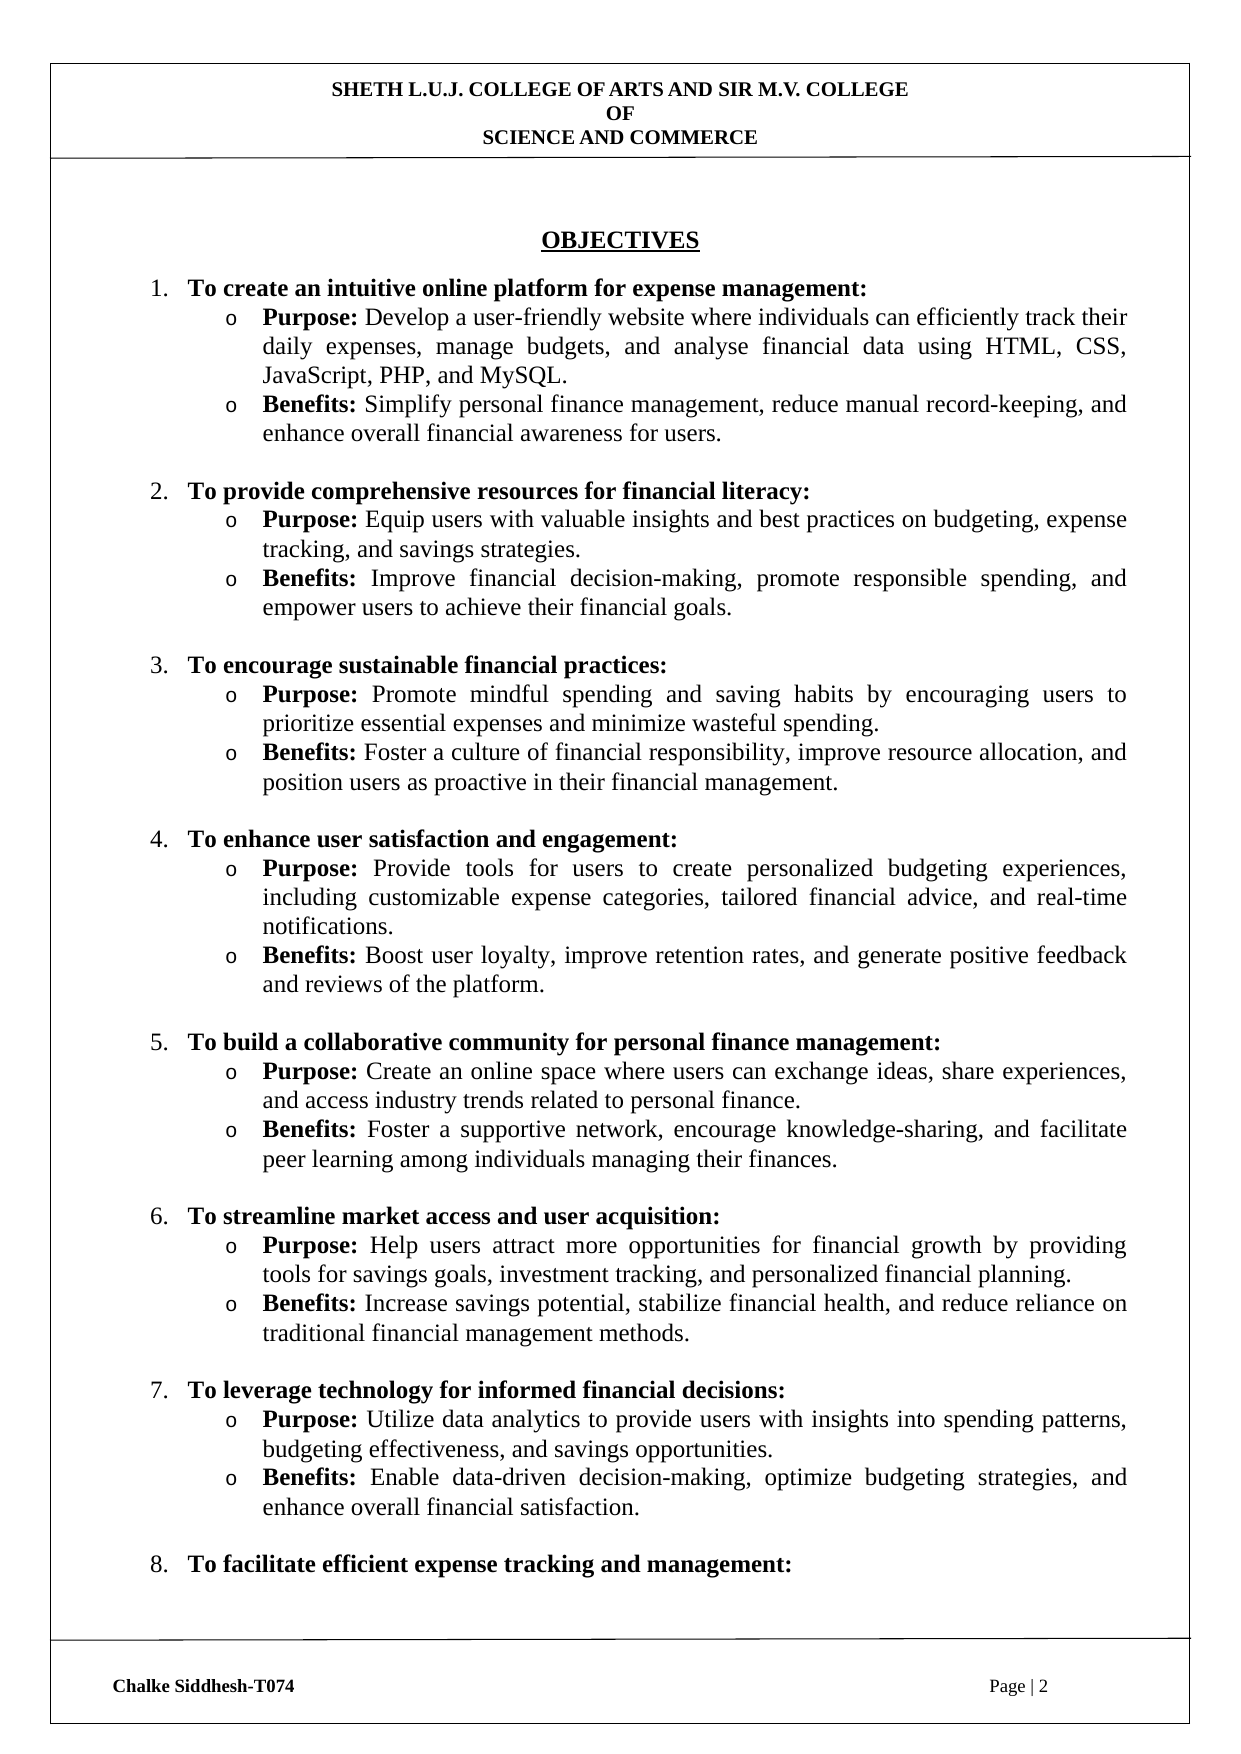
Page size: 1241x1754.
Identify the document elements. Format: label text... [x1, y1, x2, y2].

list To create an intuitive online platform for expense management: [150, 273, 1128, 302]
list To build a collaborative community for personal finance management: [150, 1027, 1128, 1056]
list Purpose: Utilize data analytics to provide users with insights into spending patterns, budgeting effectiveness, and savings opportunities. [225, 1404, 1128, 1462]
list Purpose: Develop a user-friendly website where individuals can efficiently track their daily expenses, manage budgets, and analyse financial data using HTML, CSS, JavaScript, PHP, and MySQL. [225, 302, 1128, 389]
list Benefits: Boost user loyalty, improve retention rates, and generate positive feedback and reviews of the platform. [225, 940, 1128, 998]
list Benefits: Simplify personal finance management, reduce manual record-keeping, and enhance overall financial awareness for users. [225, 389, 1128, 447]
list To leverage technology for informed financial decisions: [150, 1375, 1128, 1404]
list Purpose: Promote mindful spending and saving habits by encouraging users to prioritize essential expenses and minimize wasteful spending. [225, 679, 1128, 737]
list Benefits: Improve financial decision-making, promote responsible spending, and empower users to achieve their financial goals. [225, 563, 1128, 621]
list To provide comprehensive resources for financial literacy: [150, 476, 1128, 504]
list Benefits: Foster a culture of financial responsibility, improve resource allocation, and position users as proactive in their financial management. [225, 737, 1128, 795]
list To enhance user satisfaction and engagement: [150, 824, 1128, 853]
list Purpose: Provide tools for users to create personalized budgeting experiences, including customizable expense categories, tailored financial advice, and real-time notifications. [225, 853, 1128, 940]
list To streamline market access and user acquisition: [150, 1201, 1128, 1230]
list Benefits: Foster a supportive network, encourage knowledge-sharing, and facilitate peer learning among individuals managing their finances. [225, 1114, 1128, 1172]
text OBJECTIVES [112, 225, 1128, 254]
list Benefits: Enable data-driven decision-making, optimize budgeting strategies, and enhance overall financial satisfaction. [225, 1462, 1128, 1521]
list Benefits: Increase savings potential, stabilize financial health, and reduce reliance on traditional financial management methods. [225, 1288, 1128, 1347]
list Purpose: Create an online space where users can exchange ideas, share experiences, and access industry trends related to personal finance. [225, 1056, 1128, 1114]
list To encourage sustainable financial practices: [150, 650, 1128, 679]
list To facilitate efficient expense tracking and management: [150, 1549, 1128, 1578]
list Purpose: Help users attract more opportunities for financial growth by providing tools for savings goals, investment tracking, and personalized financial planning. [225, 1230, 1128, 1288]
list Purpose: Equip users with valuable insights and best practices on budgeting, expense tracking, and savings strategies. [225, 504, 1128, 563]
